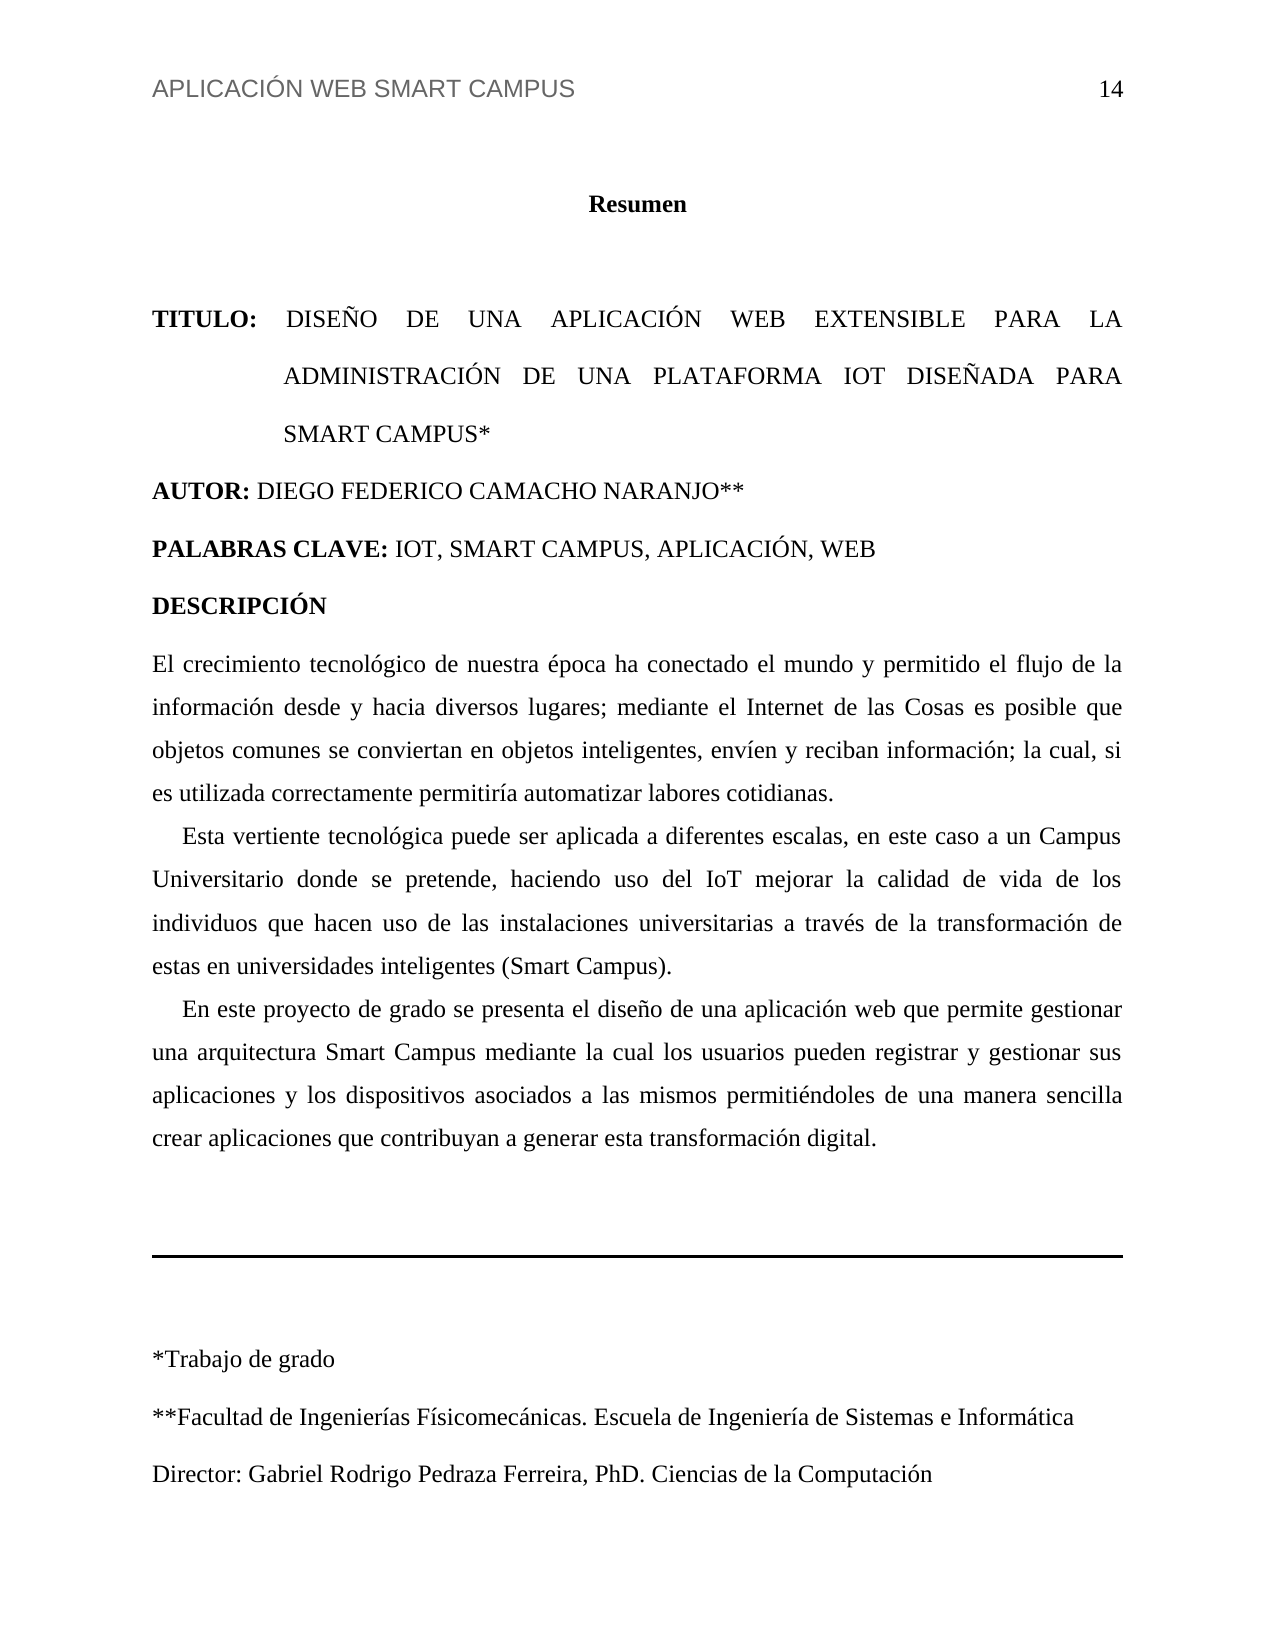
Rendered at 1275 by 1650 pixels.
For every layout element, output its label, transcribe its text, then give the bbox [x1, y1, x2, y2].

text AUTOR: DIEGO FEDERICO CAMACHO NARANJO** [152, 476, 1123, 505]
text DESCRIPCIÓN [152, 591, 1123, 620]
text Resumen [152, 189, 1123, 275]
text TITULO: DISEÑO DE UNA APLICACIÓN WEB EXTENSIBLE PARA LA ADMINISTRACIÓN DE UNA PLATAFORMA IOT DISEÑADA PARA SMART CAMPUS* [152, 304, 1123, 448]
text PALABRAS CLAVE: IOT, SMART CAMPUS, APLICACIÓN, WEB [152, 534, 1123, 563]
text En este proyecto de grado se presenta el diseño de una aplicación web que permite gestionar una arquitectura Smart Campus mediante la cual los usuarios pueden registrar y gestionar sus aplicaciones y los dispositivos asociados a las mismos permitiéndoles de una manera sencilla crear aplicaciones que contribuyan a generar esta transformación digital. [152, 994, 1123, 1152]
text El crecimiento tecnológico de nuestra época ha conectado el mundo y permitido el flujo de la información desde y hacia diversos lugares; mediante el Internet de las Cosas es posible que objetos comunes se conviertan en objetos inteligentes, envíen y reciban información; la cual, si es utilizada correctamente permitiría automatizar labores cotidianas. [152, 649, 1123, 807]
text **Facultad de Ingenierías Físicomecánicas. Escuela de Ingeniería de Sistemas e Informática [152, 1402, 1123, 1430]
text Director: Gabriel Rodrigo Pedraza Ferreira, PhD. Ciencias de la Computación [152, 1459, 1123, 1488]
text Esta vertiente tecnológica puede ser aplicada a diferentes escalas, en este caso a un Campus Universitario donde se pretende, haciendo uso del IoT mejorar la calidad de vida de los individuos que hacen uso de las instalaciones universitarias a través de la transformación de estas en universidades inteligentes (Smart Campus). [152, 821, 1123, 979]
text *Trabajo de grado [152, 1344, 1123, 1373]
